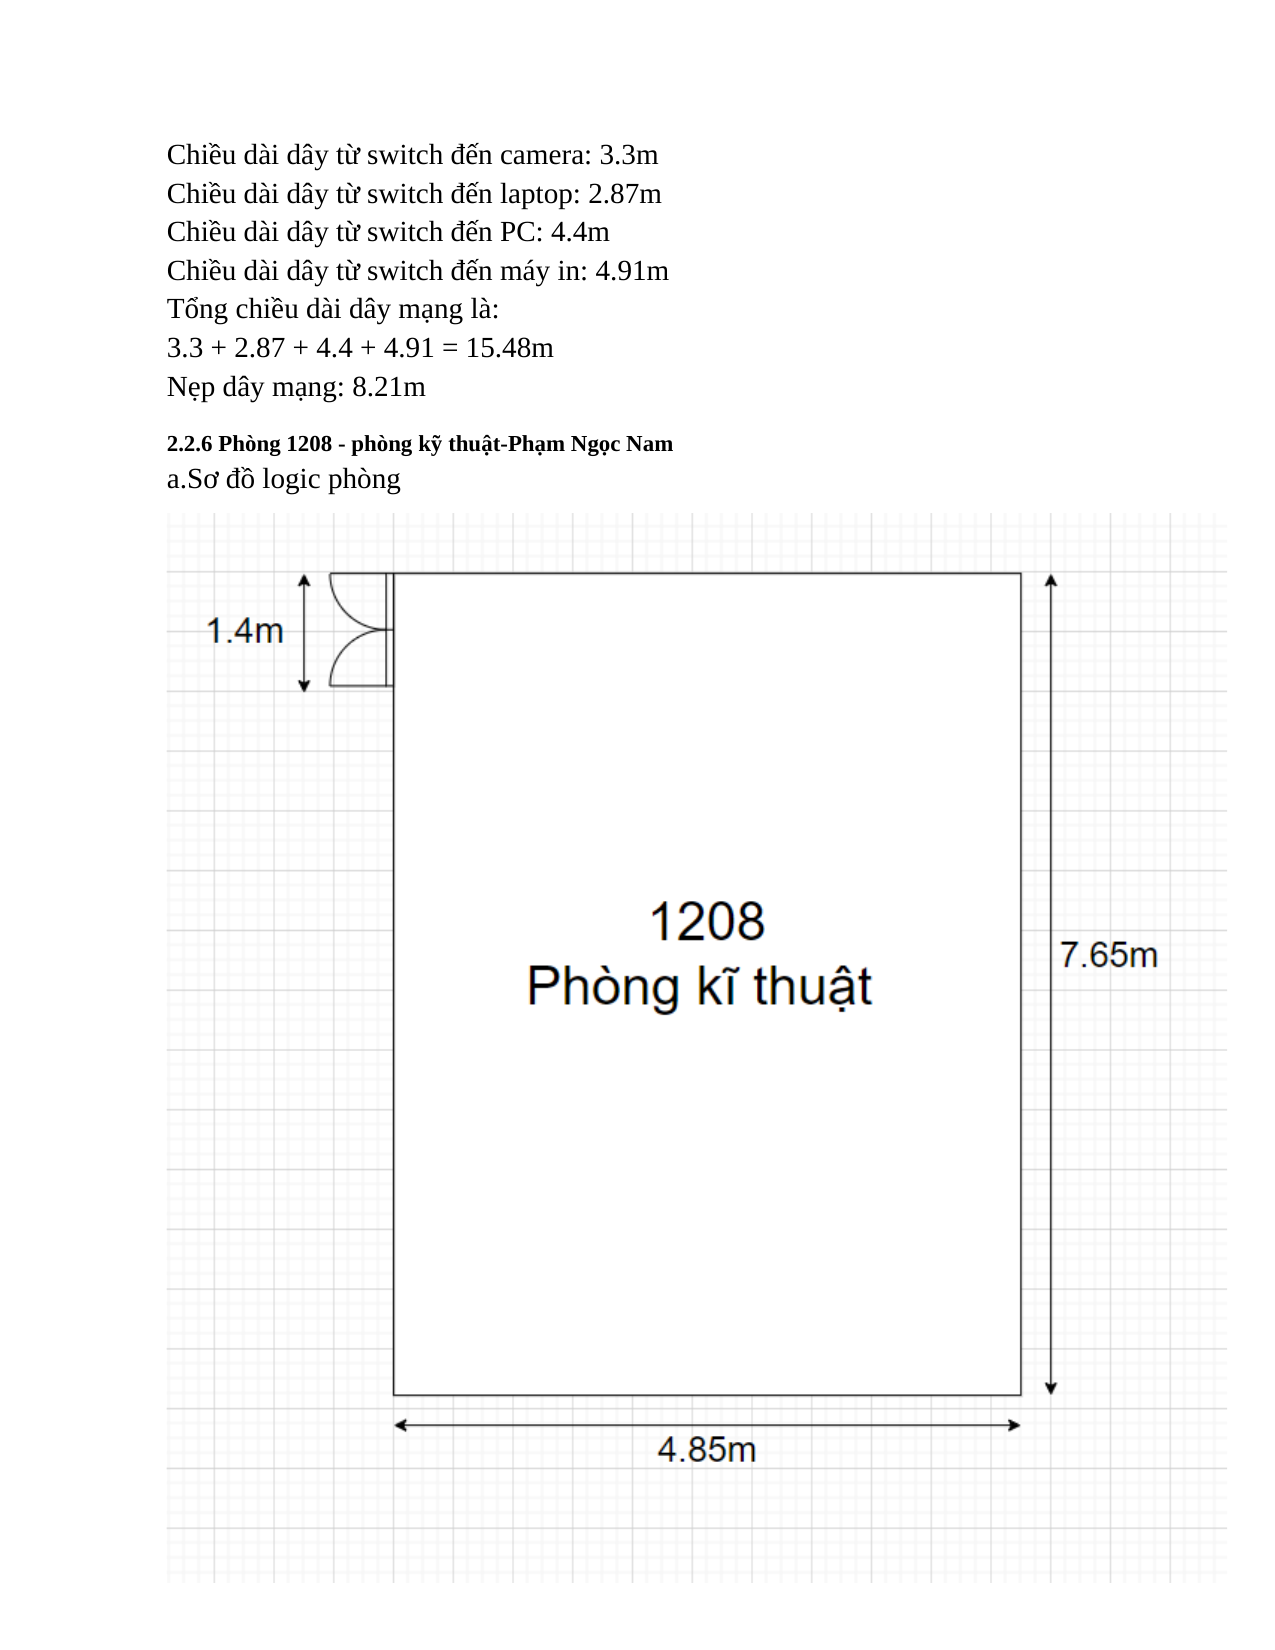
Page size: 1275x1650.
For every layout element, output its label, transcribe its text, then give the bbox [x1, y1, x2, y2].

picture [166, 513, 1228, 1583]
text 3.3 + 2.87 + 4.4 + 4.91 = 15.48m [167, 330, 1227, 364]
text Nẹp dây mạng: 8.21m [167, 369, 1227, 402]
text Chiều dài dây từ switch đến camera: 3.3m [167, 137, 1227, 171]
text Chiều dài dây từ switch đến PC: 4.4m [167, 214, 1227, 248]
subtitle 2.2.6 Phòng 1208 - phòng kỹ thuật-Phạm Ngọc Nam [167, 430, 1227, 457]
text Chiều dài dây từ switch đến laptop: 2.87m [167, 176, 1227, 209]
text Tổng chiều dài dây mạng là: [167, 292, 1227, 325]
text a.Sơ đồ logic phòng [167, 461, 1227, 494]
text Chiều dài dây từ switch đến máy in: 4.91m [167, 253, 1227, 287]
